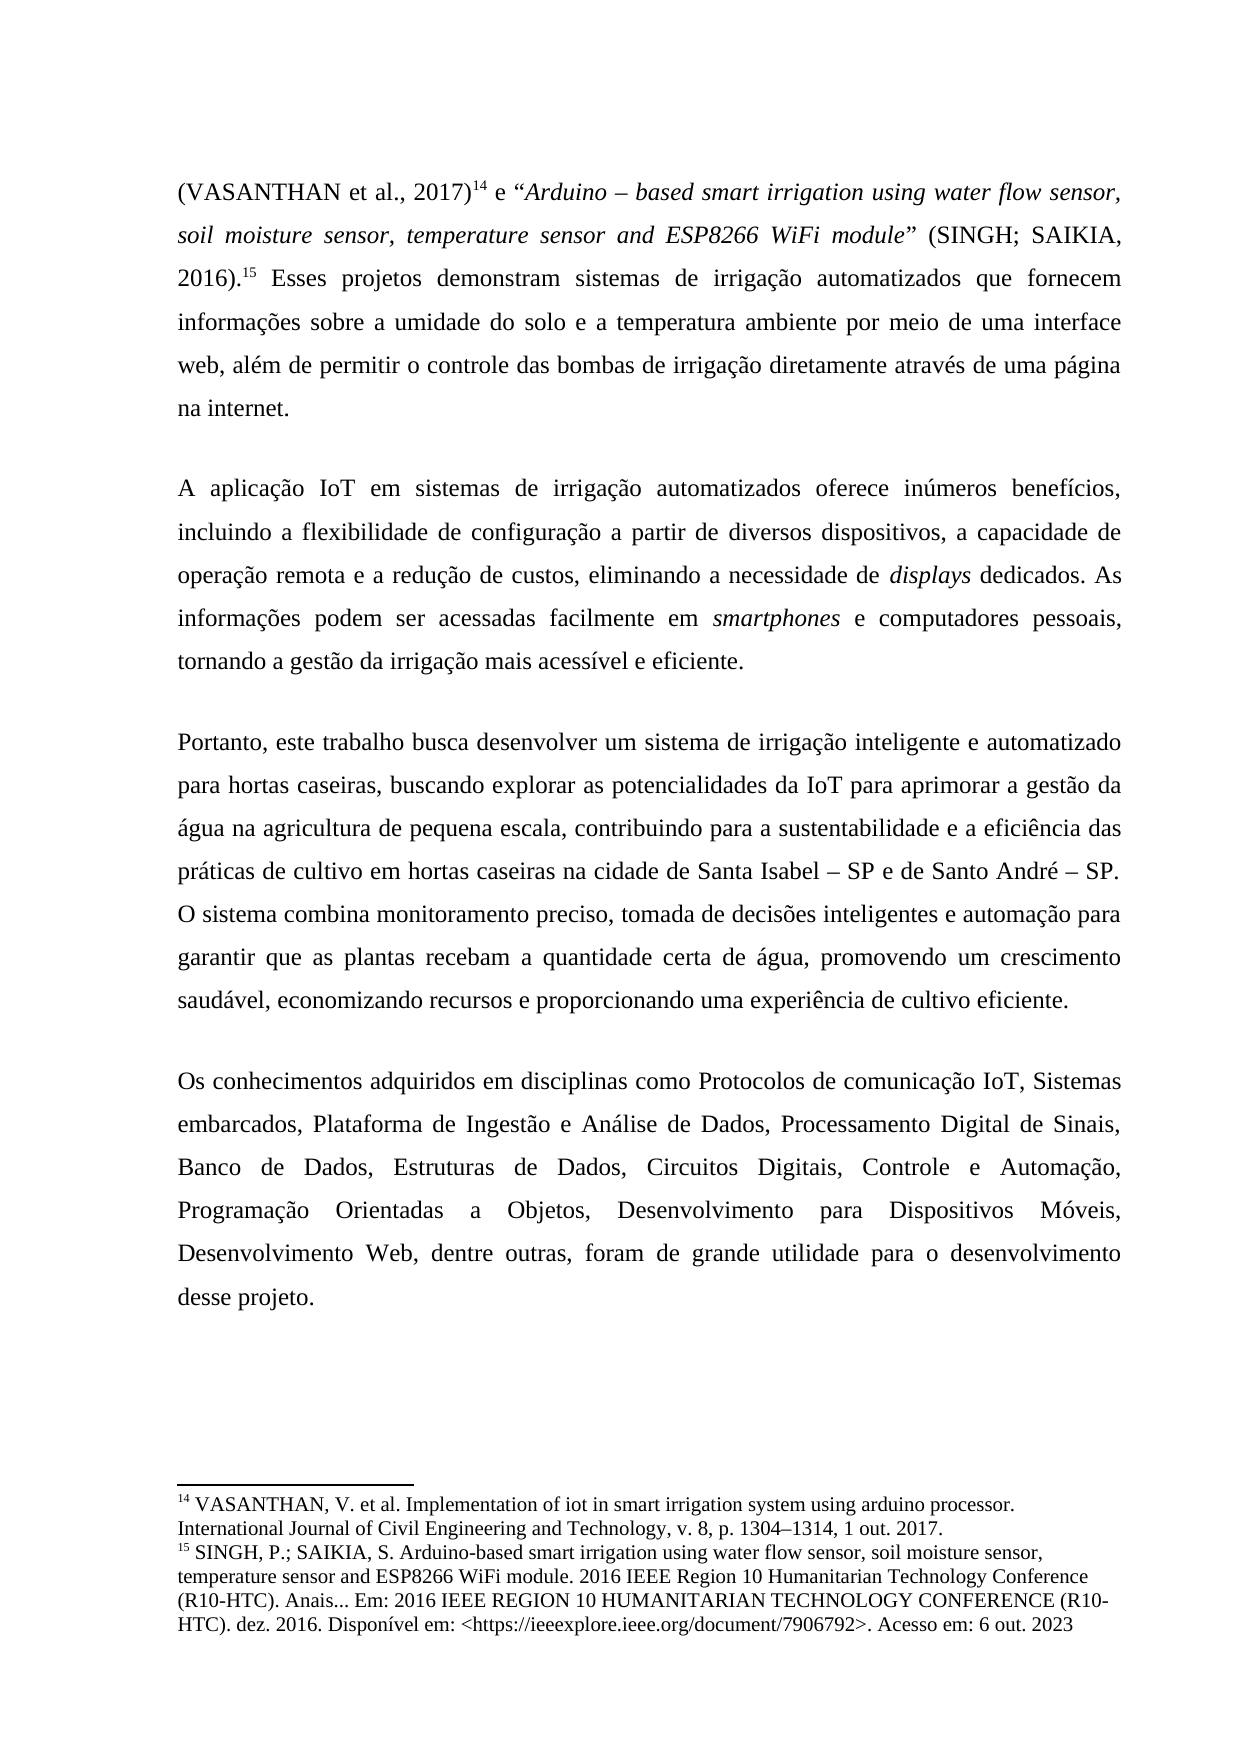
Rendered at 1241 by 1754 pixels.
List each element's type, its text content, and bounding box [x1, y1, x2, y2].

text Portanto, este trabalho busca desenvolver um sistema de irrigação inteligente e automatizado para hortas caseiras, buscando explorar as potencialidades da IoT para aprimorar a gestão da água na agricultura de pequena escala, contribuindo para a sustentabilidade e a eficiência das práticas de cultivo em hortas caseiras na cidade de Santa Isabel – SP. O sistema combina monitoramento preciso, tomada de decisões inteligentes e automação para garantir que as plantas recebam a quantidade certa de água, promovendo um crescimento saudável, economizando recursos e proporcionando uma experiência de cultivo eficiente. [177, 727, 1122, 1014]
text A aplicação IoT em sistemas de irrigação automatizados oferece inúmeros benefícios, incluindo a flexibilidade de configuração a partir de diversos dispositivos, a capacidade de operação remota e a redução de custos, eliminando a necessidade de displays dedicados. As informações podem ser acessadas facilmente em smartphones e computadores pessoais, tornando a gestão da irrigação mais acessível e eficiente. [177, 473, 1122, 675]
text Os conhecimentos adquiridos em disciplinas como Protocolos de comunicação IoT, Sistemas embarcados, Plataforma de Ingestão e Análise de Dados, Processamento Digital de Sinais, Banco de Dados, Estruturas de Dados, Circuitos Digitais, Controle e Automação, Programação Orientadas a Objetos, Desenvolvimento para Dispositivos Móveis, Desenvolvimento Web, dentre outras, foram de grande utilidade para o desenvolvimento desse projeto. [177, 1066, 1122, 1310]
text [177, 177, 1122, 422]
